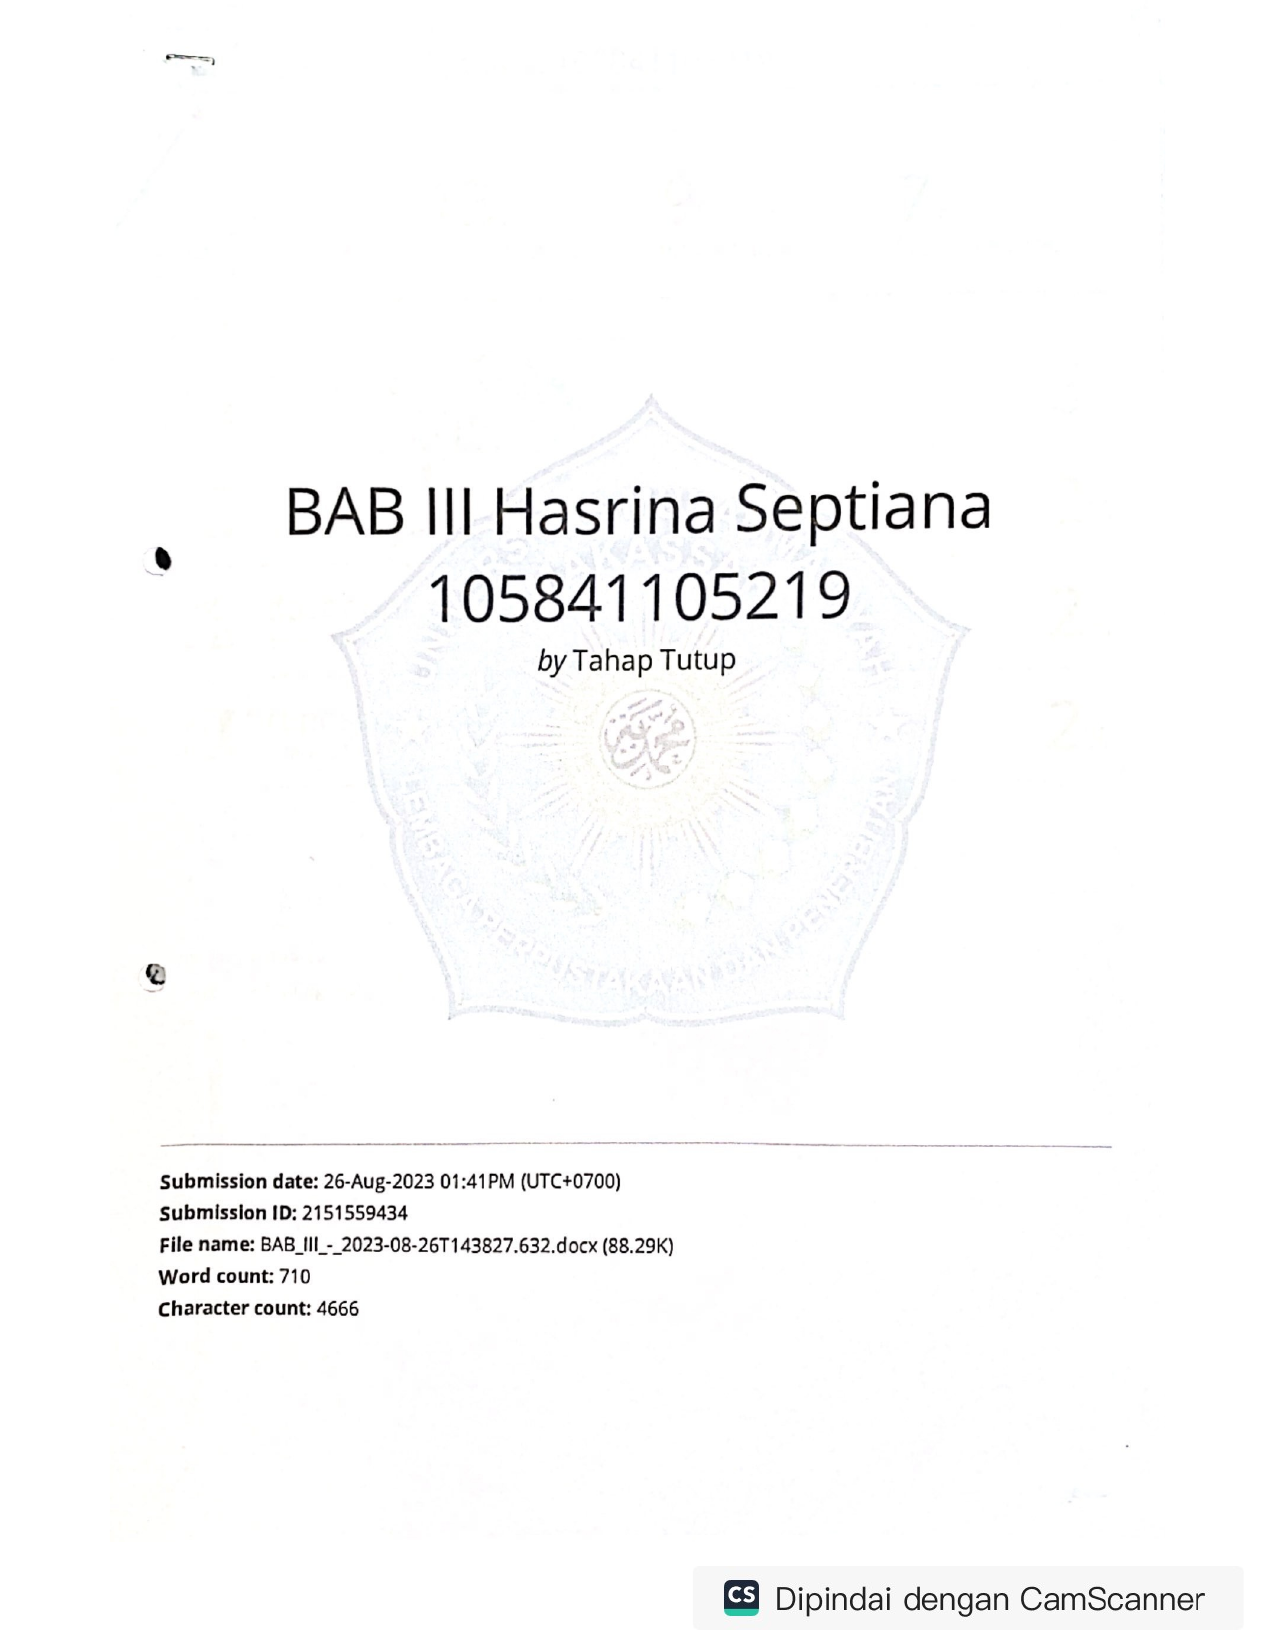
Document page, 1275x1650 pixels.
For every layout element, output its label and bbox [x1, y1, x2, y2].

picture [692, 1566, 1244, 1630]
picture [109, 0, 1166, 1542]
